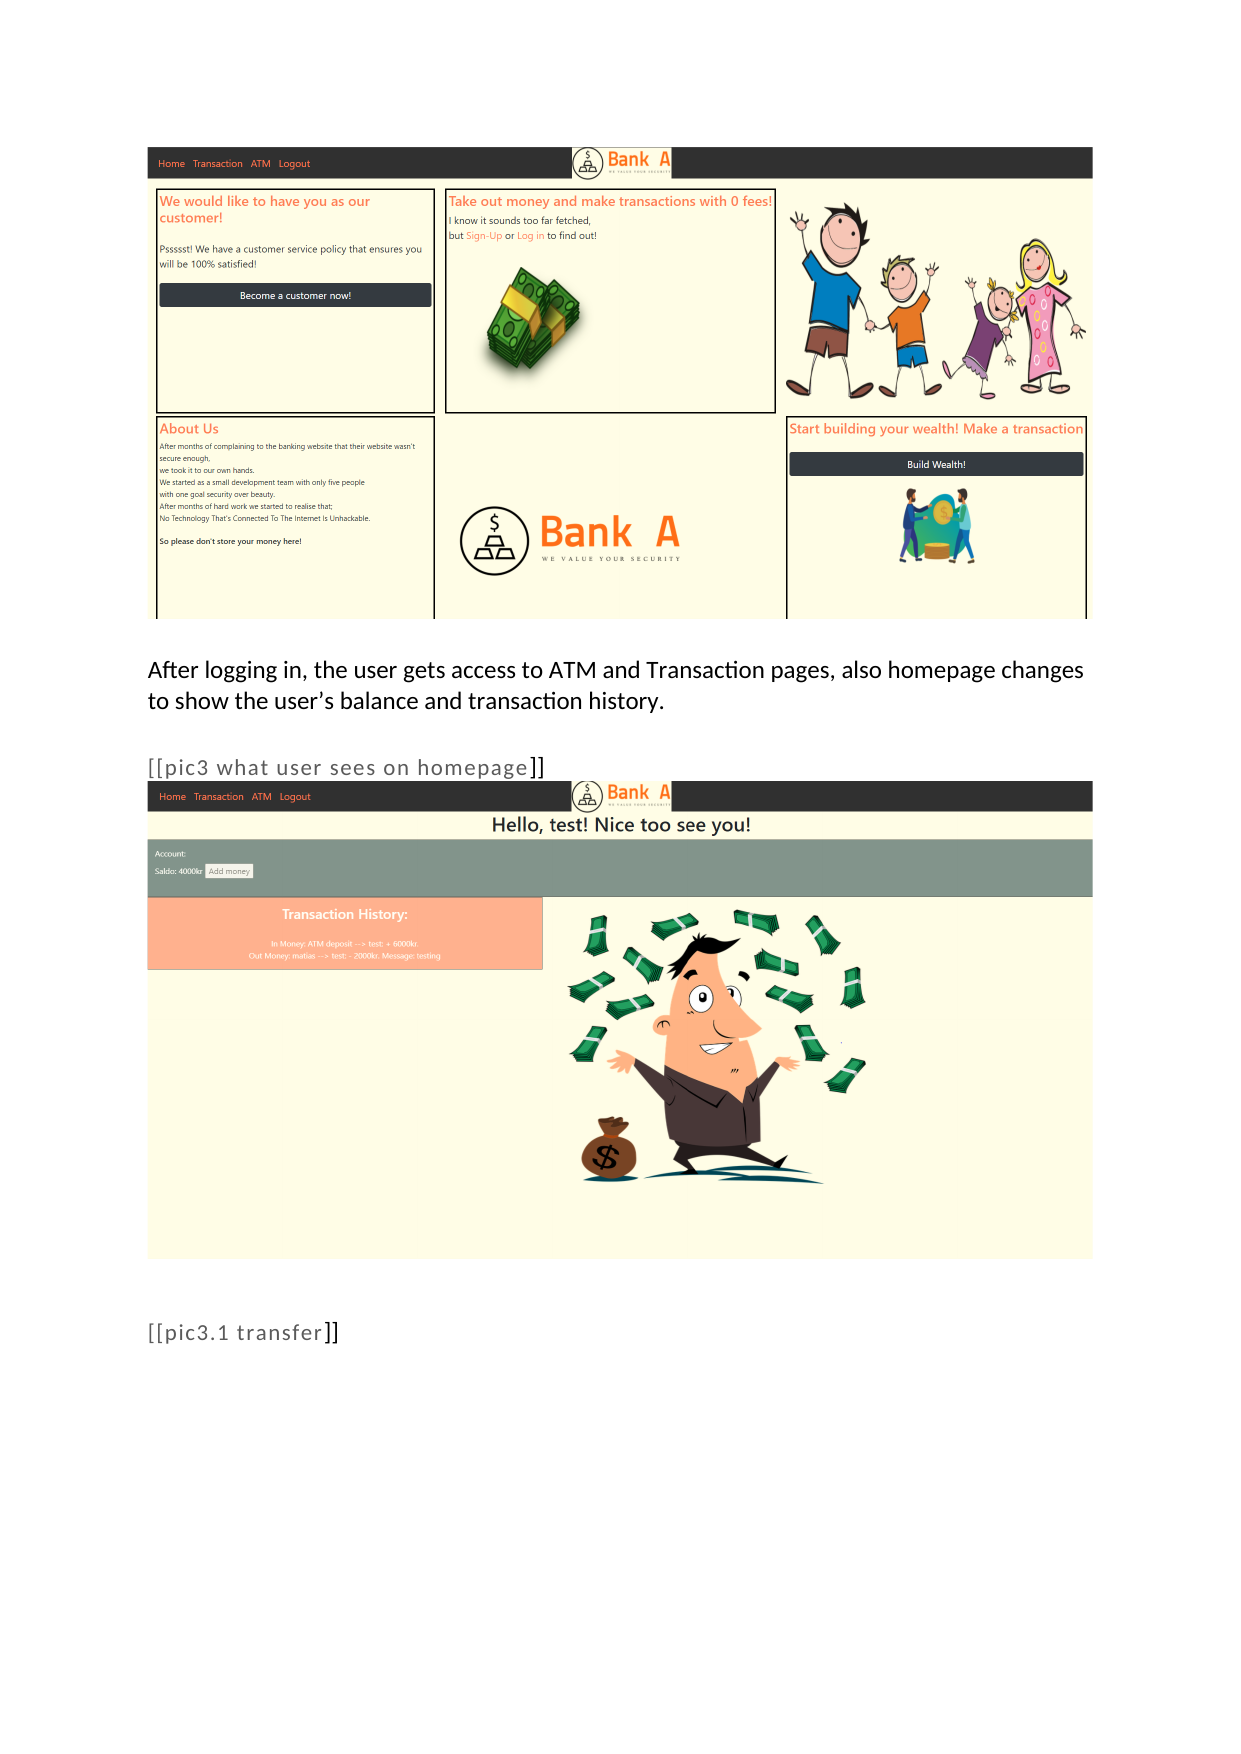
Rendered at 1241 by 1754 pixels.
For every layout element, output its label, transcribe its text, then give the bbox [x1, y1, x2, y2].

text After logging in, the user gets access to ATM and Transaction pages, also homepage changes to show the user’s balance and transaction history. [148, 655, 1093, 716]
picture [147, 781, 1093, 1259]
picture [147, 147, 1093, 619]
text [[pic3 what user sees on homepage]] [148, 751, 1093, 781]
text [[pic3.1 transfer]] [148, 1316, 1093, 1347]
